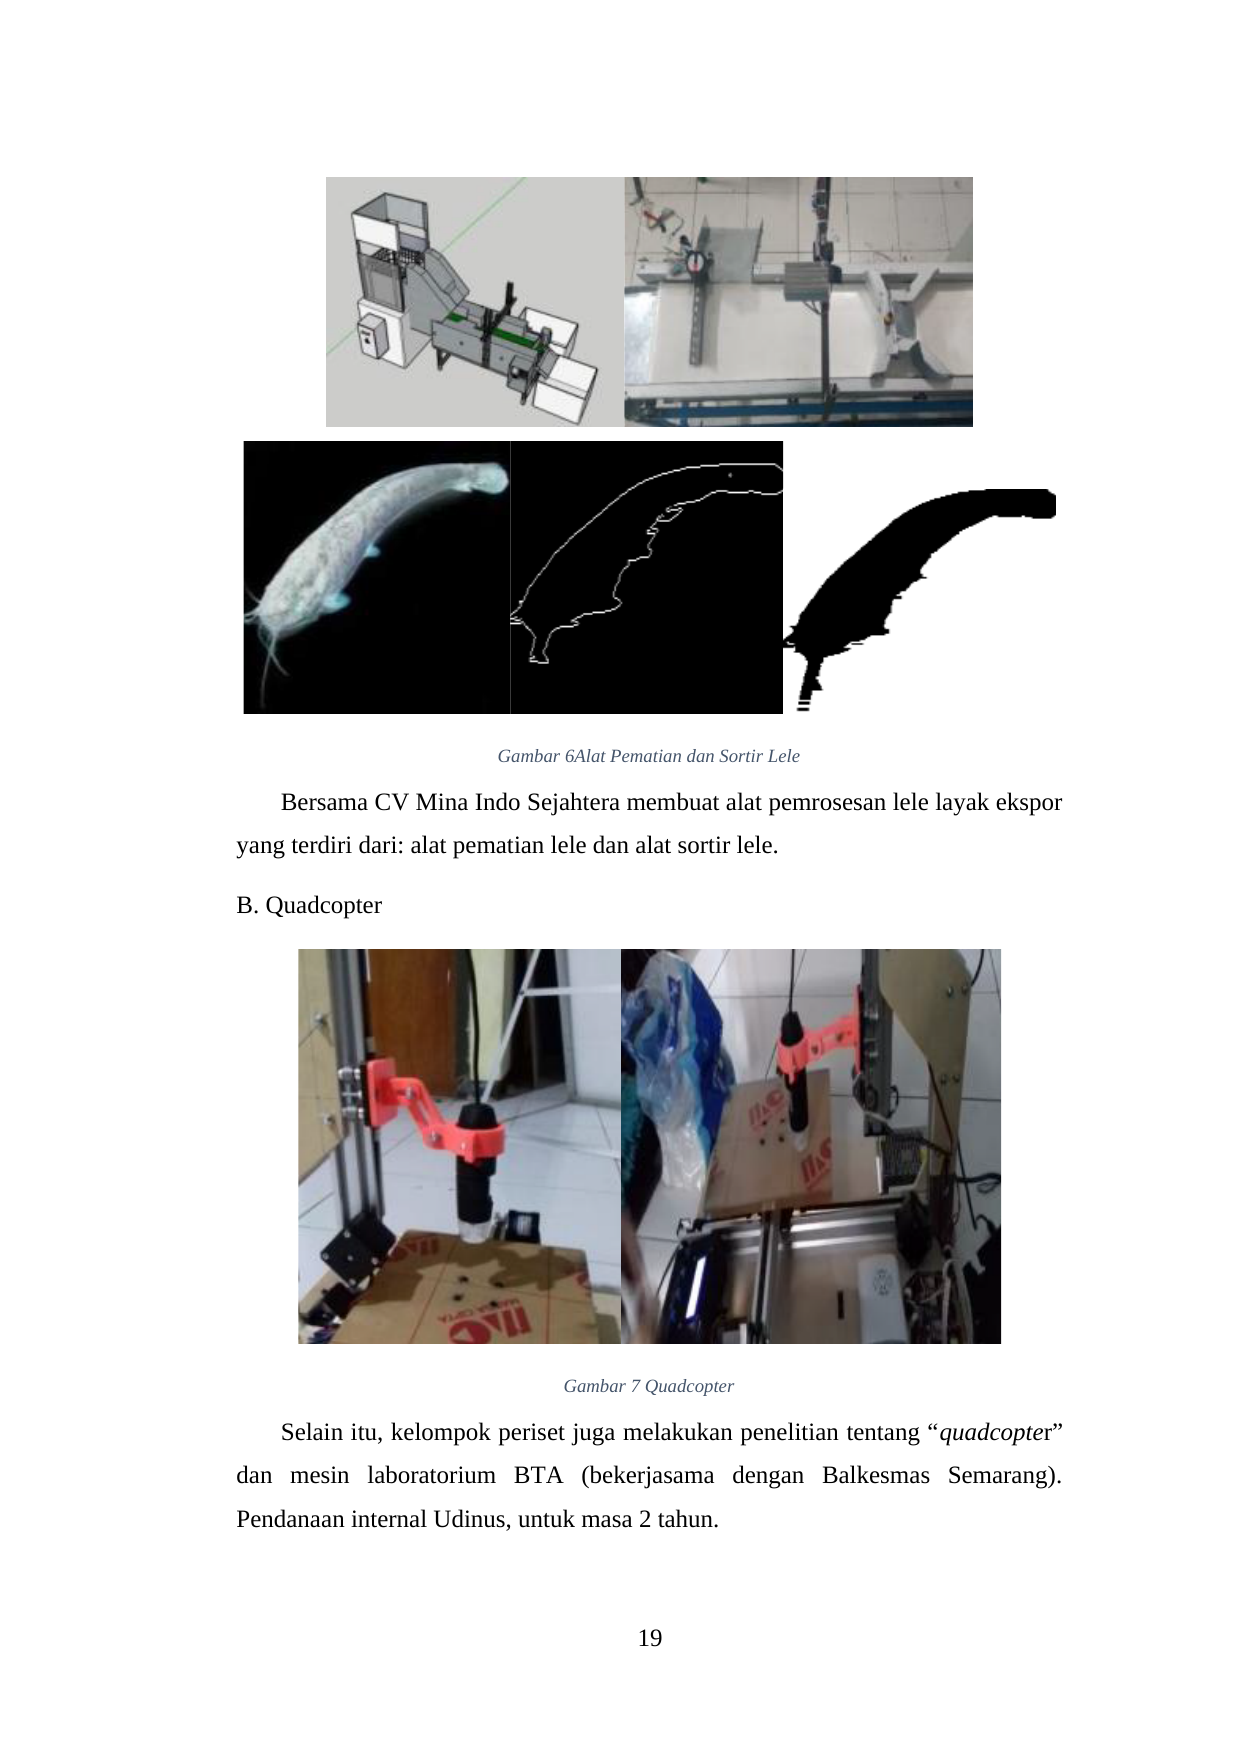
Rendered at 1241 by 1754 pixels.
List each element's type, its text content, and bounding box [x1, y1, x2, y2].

text Selain itu, kelompok periset juga melakukan penelitian tentang “quadcopter” dan mesin laboratorium BTA (bekerjasama dengan Balkesmas Semarang). Pendanaan internal Udinus, untuk masa 2 tahun. [236, 1417, 1063, 1532]
text B. Quadcopter [236, 890, 1063, 919]
text Bersama CV Mina Indo Sejahtera membuat alat pemrosesan lele layak ekspor yang terdiri dari: alat pematian lele dan alat sortir lele. [236, 787, 1063, 859]
